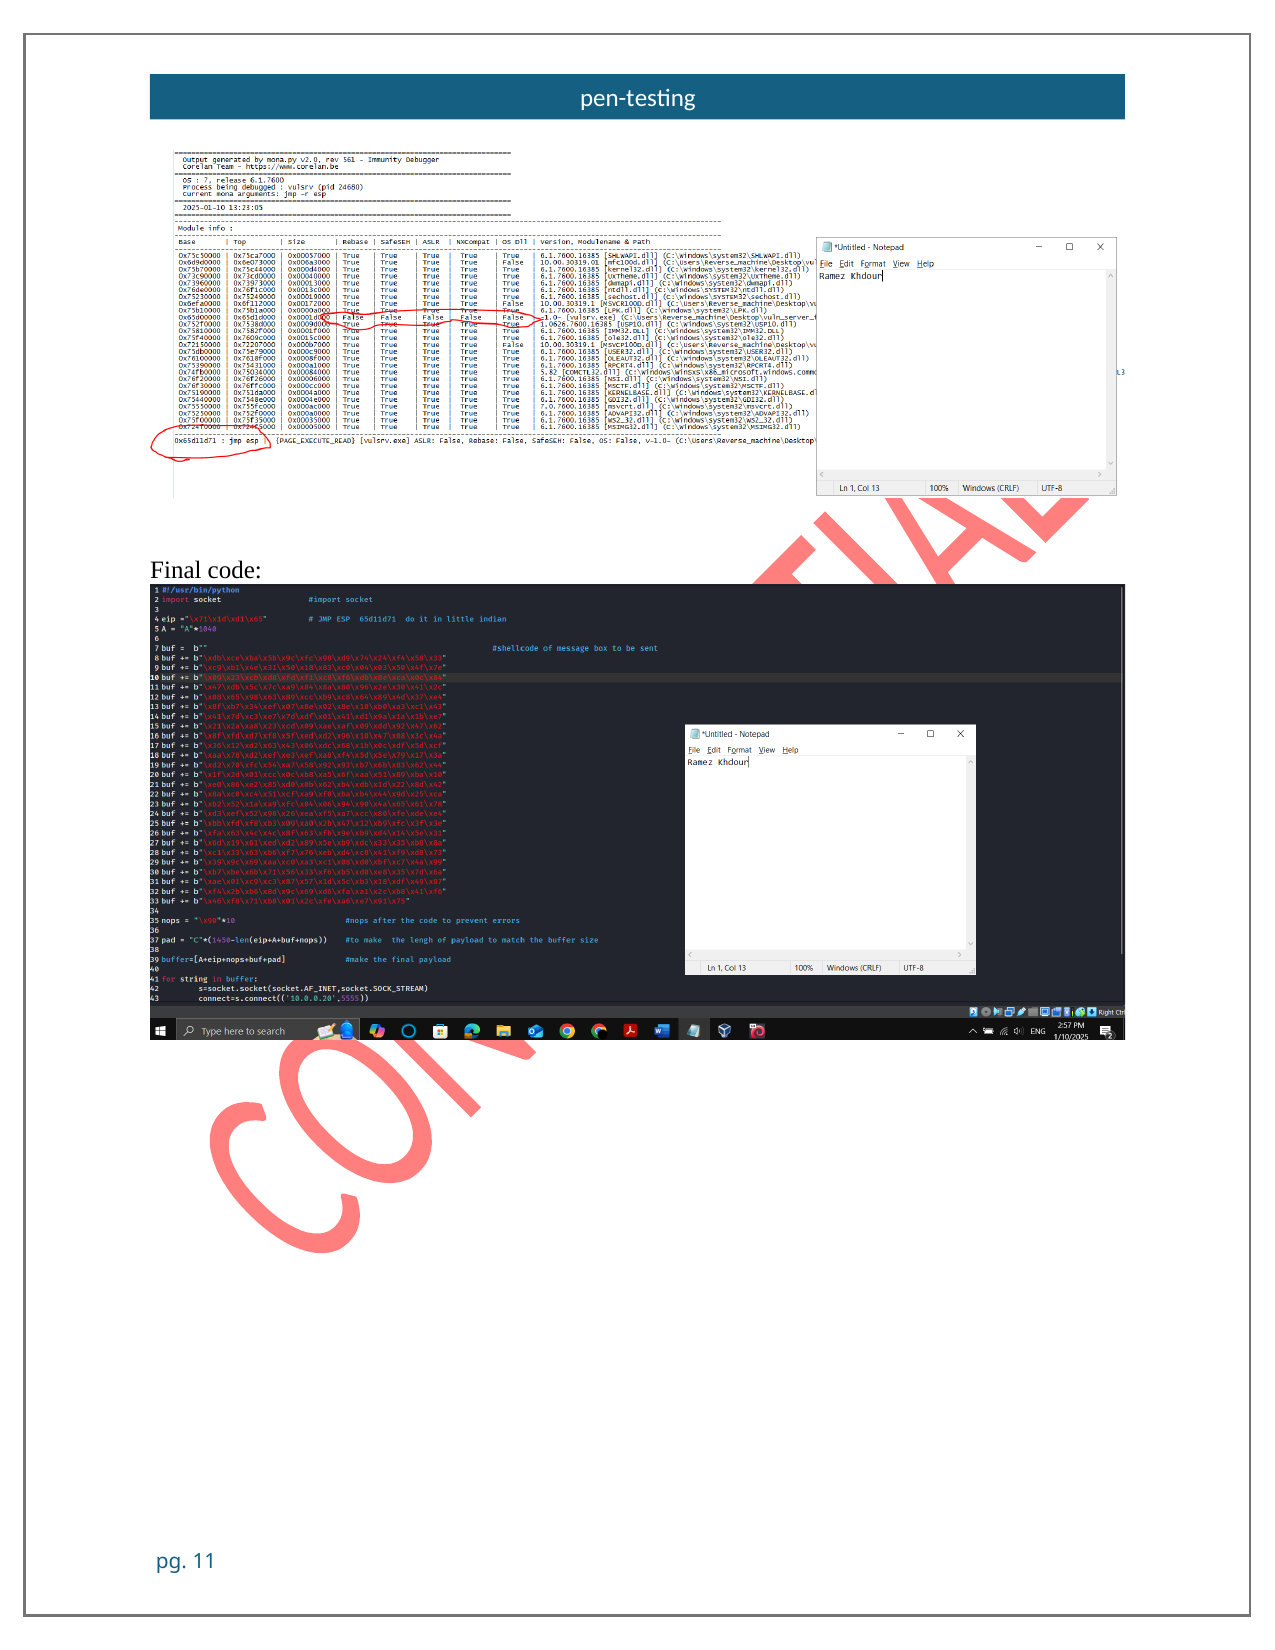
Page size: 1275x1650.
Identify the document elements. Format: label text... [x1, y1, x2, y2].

picture [150, 584, 1125, 1040]
text Final code: [150, 555, 1125, 584]
picture [150, 150, 1125, 498]
